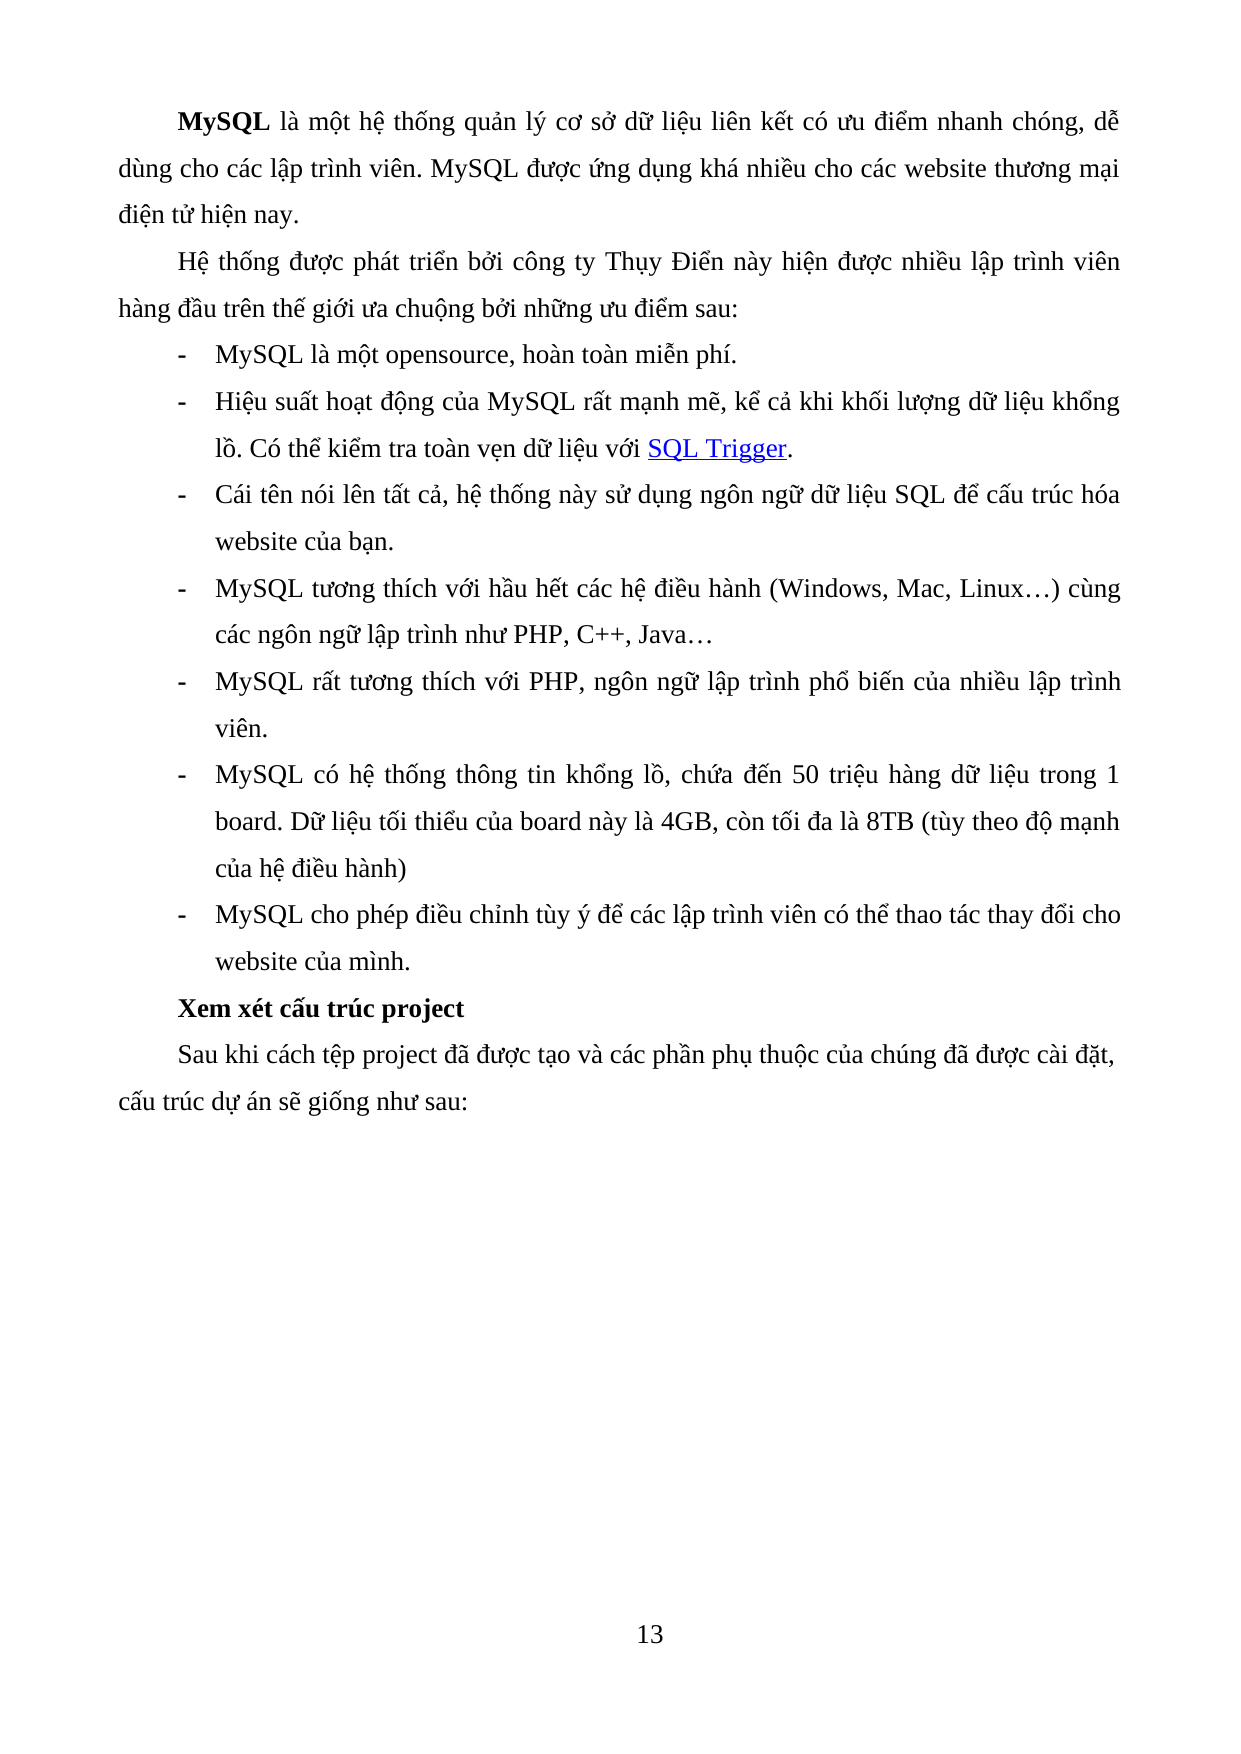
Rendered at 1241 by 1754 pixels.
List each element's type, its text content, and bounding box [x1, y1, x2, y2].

list MySQL là một opensource, hoàn toàn miễn phí. [177, 338, 1122, 369]
list MySQL tương thích với hầu hết các hệ điều hành (Windows, Mac, Linux…) cùng các ngôn ngữ lập trình như PHP, C++, Java… [177, 572, 1122, 649]
list Cái tên nói lên tất cả, hệ thống này sử dụng ngôn ngữ dữ liệu SQL để cấu trúc hóa website của bạn. [177, 478, 1122, 556]
list Hiệu suất hoạt động của MySQL rất mạnh mẽ, kể cả khi khối lượng dữ liệu khổng lồ. Có thể kiểm tra toàn vẹn dữ liệu với SQL Trigger. [177, 385, 1122, 463]
text Sau khi cách tệp project đã được tạo và các phần phụ thuộc của chúng đã được cài đặt, cấu trúc dự án sẽ giống như sau: [118, 1038, 1122, 1116]
list MySQL rất tương thích với PHP, ngôn ngữ lập trình phổ biến của nhiều lập trình viên. [177, 665, 1122, 743]
text Xem xét cấu trúc project [118, 992, 1122, 1023]
list MySQL có hệ thống thông tin khổng lồ, chứa đến 50 triệu hàng dữ liệu trong 1 board. Dữ liệu tối thiểu của board này là 4GB, còn tối đa là 8TB (tùy theo độ mạnh của hệ điều hành) [177, 758, 1122, 883]
text MySQL là một hệ thống quản lý cơ sở dữ liệu liên kết có ưu điểm nhanh chóng, dễ dùng cho các lập trình viên. MySQL được ứng dụng khá nhiều cho các website thương mại điện tử hiện nay. [118, 105, 1122, 229]
list MySQL cho phép điều chỉnh tùy ý để các lập trình viên có thể thao tác thay đổi cho website của mình. [177, 898, 1122, 976]
text Hệ thống được phát triển bởi công ty Thụy Điển này hiện được nhiều lập trình viên hàng đầu trên thế giới ưa chuộng bởi những ưu điểm sau: [118, 245, 1122, 323]
